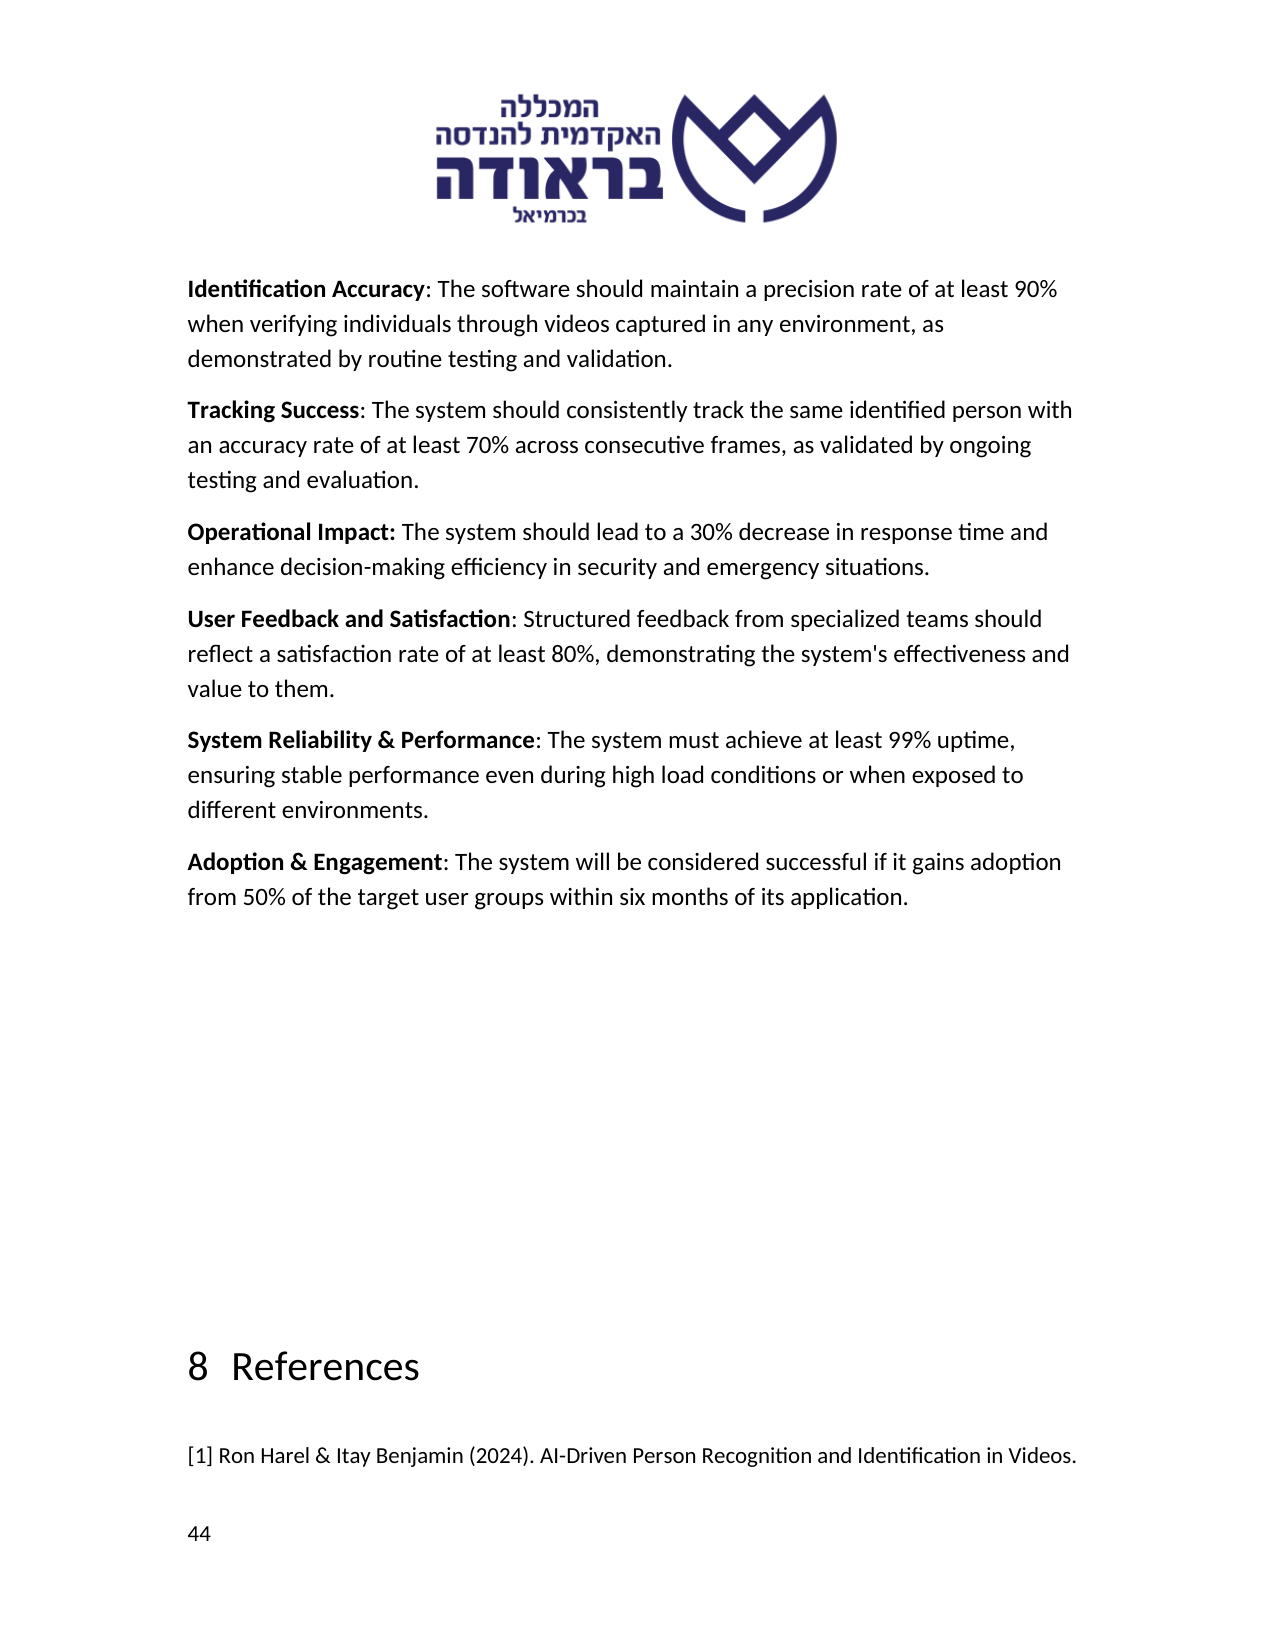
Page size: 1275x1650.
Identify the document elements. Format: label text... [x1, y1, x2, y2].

subtitle References [187, 1340, 1087, 1391]
text System Reliability & Performance: The system must achieve at least 99% uptime, ensuring stable performance even during high load conditions or when exposed to different environments. [187, 724, 1087, 825]
text Adoption & Engagement: The system will be considered successful if it gains adoption from 50% of the target user groups within six months of its application. [187, 846, 1087, 912]
text Tracking Success: The system should consistently track the same identified person with an accuracy rate of at least 70% across consecutive frames, as validated by ongoing testing and evaluation. [187, 394, 1087, 495]
picture [428, 75, 847, 245]
text Identification Accuracy: The software should maintain a precision rate of at least 90% when verifying individuals through videos captured in any environment, as demonstrated by routine testing and validation. [187, 273, 1087, 373]
text Operational Impact: The system should lead to a 30% decrease in response time and enhance decision-making efficiency in security and emergency situations. [187, 516, 1087, 582]
text User Feedback and Satisfaction: Structured feedback from specialized teams should reflect a satisfaction rate of at least 80%, demonstrating the system's effectiveness and value to them. [187, 603, 1087, 703]
text [1] Ron Harel & Itay Benjamin (2024). AI-Driven Person Recognition and Identification in Videos. [187, 1442, 1087, 1469]
